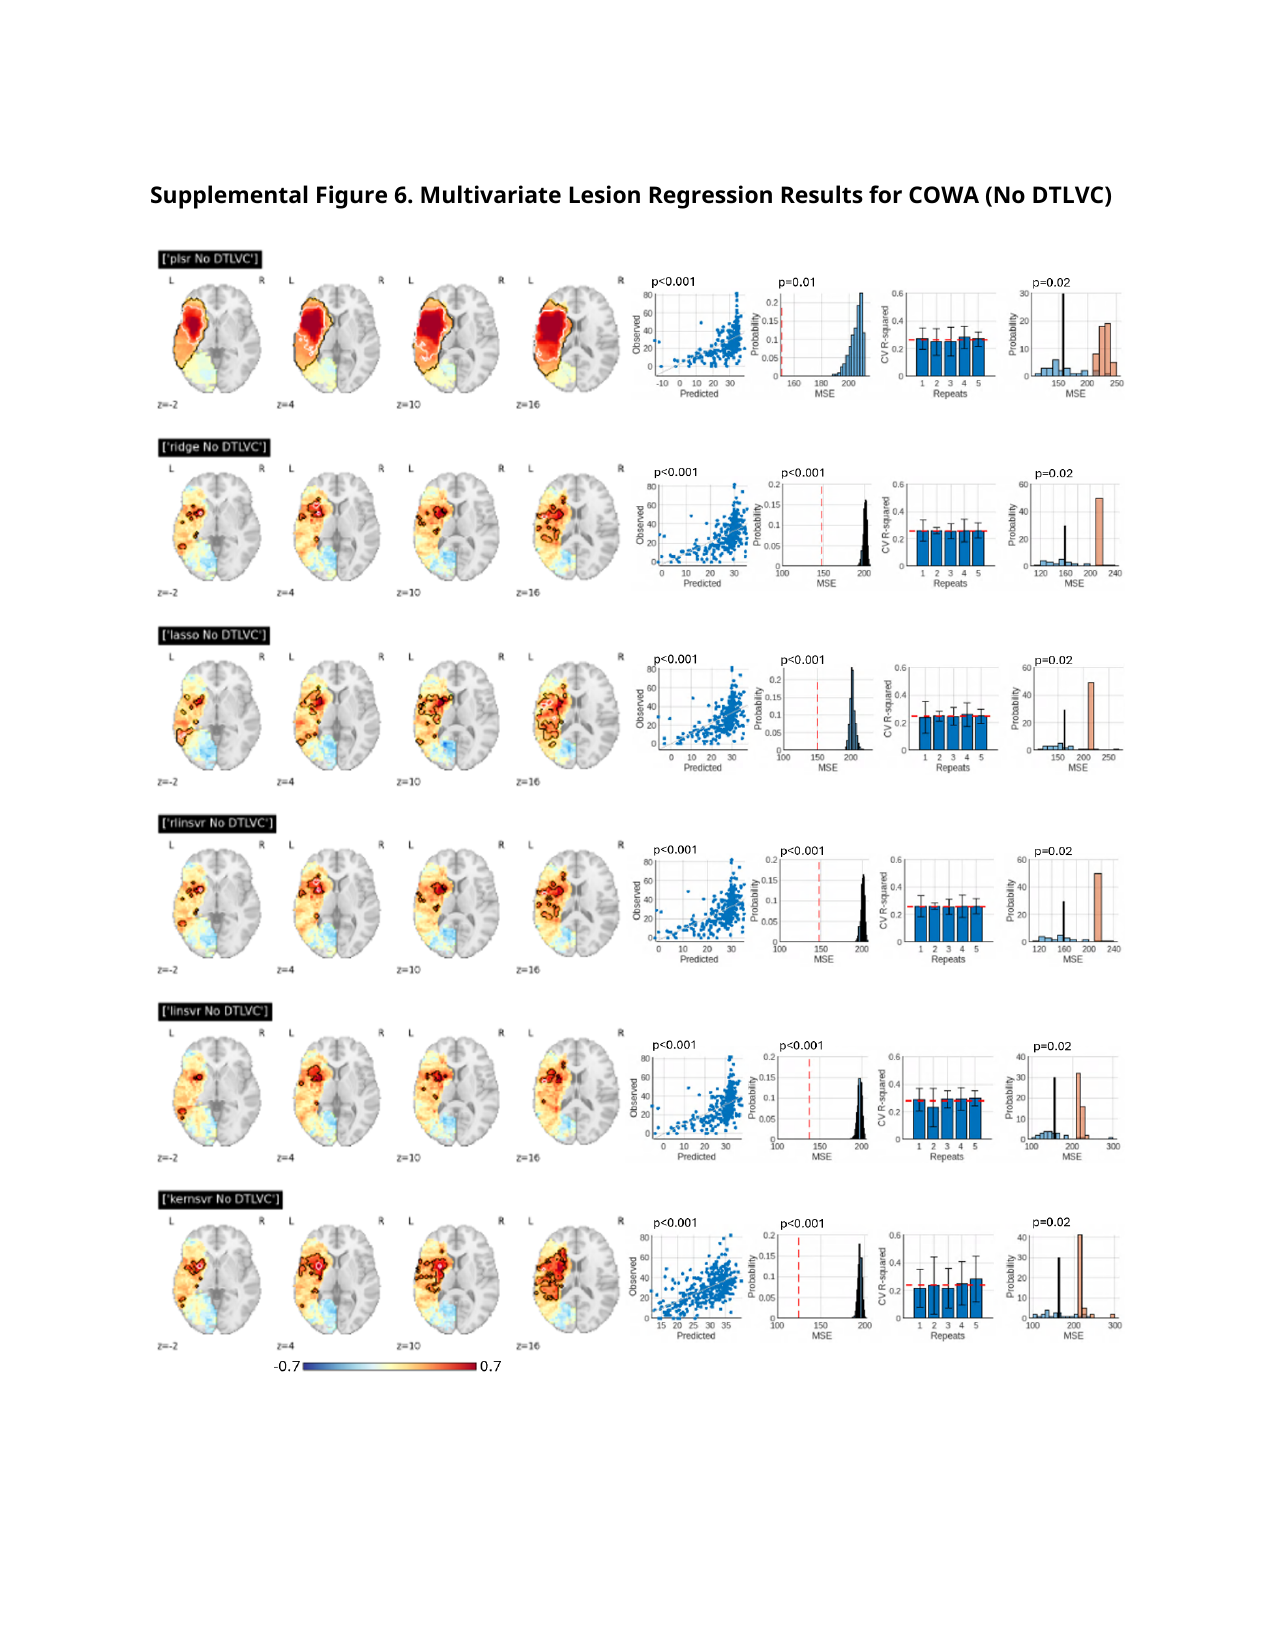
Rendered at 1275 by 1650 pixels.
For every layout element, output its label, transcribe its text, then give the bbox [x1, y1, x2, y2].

picture [150, 239, 1125, 1387]
text Supplemental Figure 6. Multivariate Lesion Regression Results for COWA (No DTLVC) [150, 179, 1125, 210]
